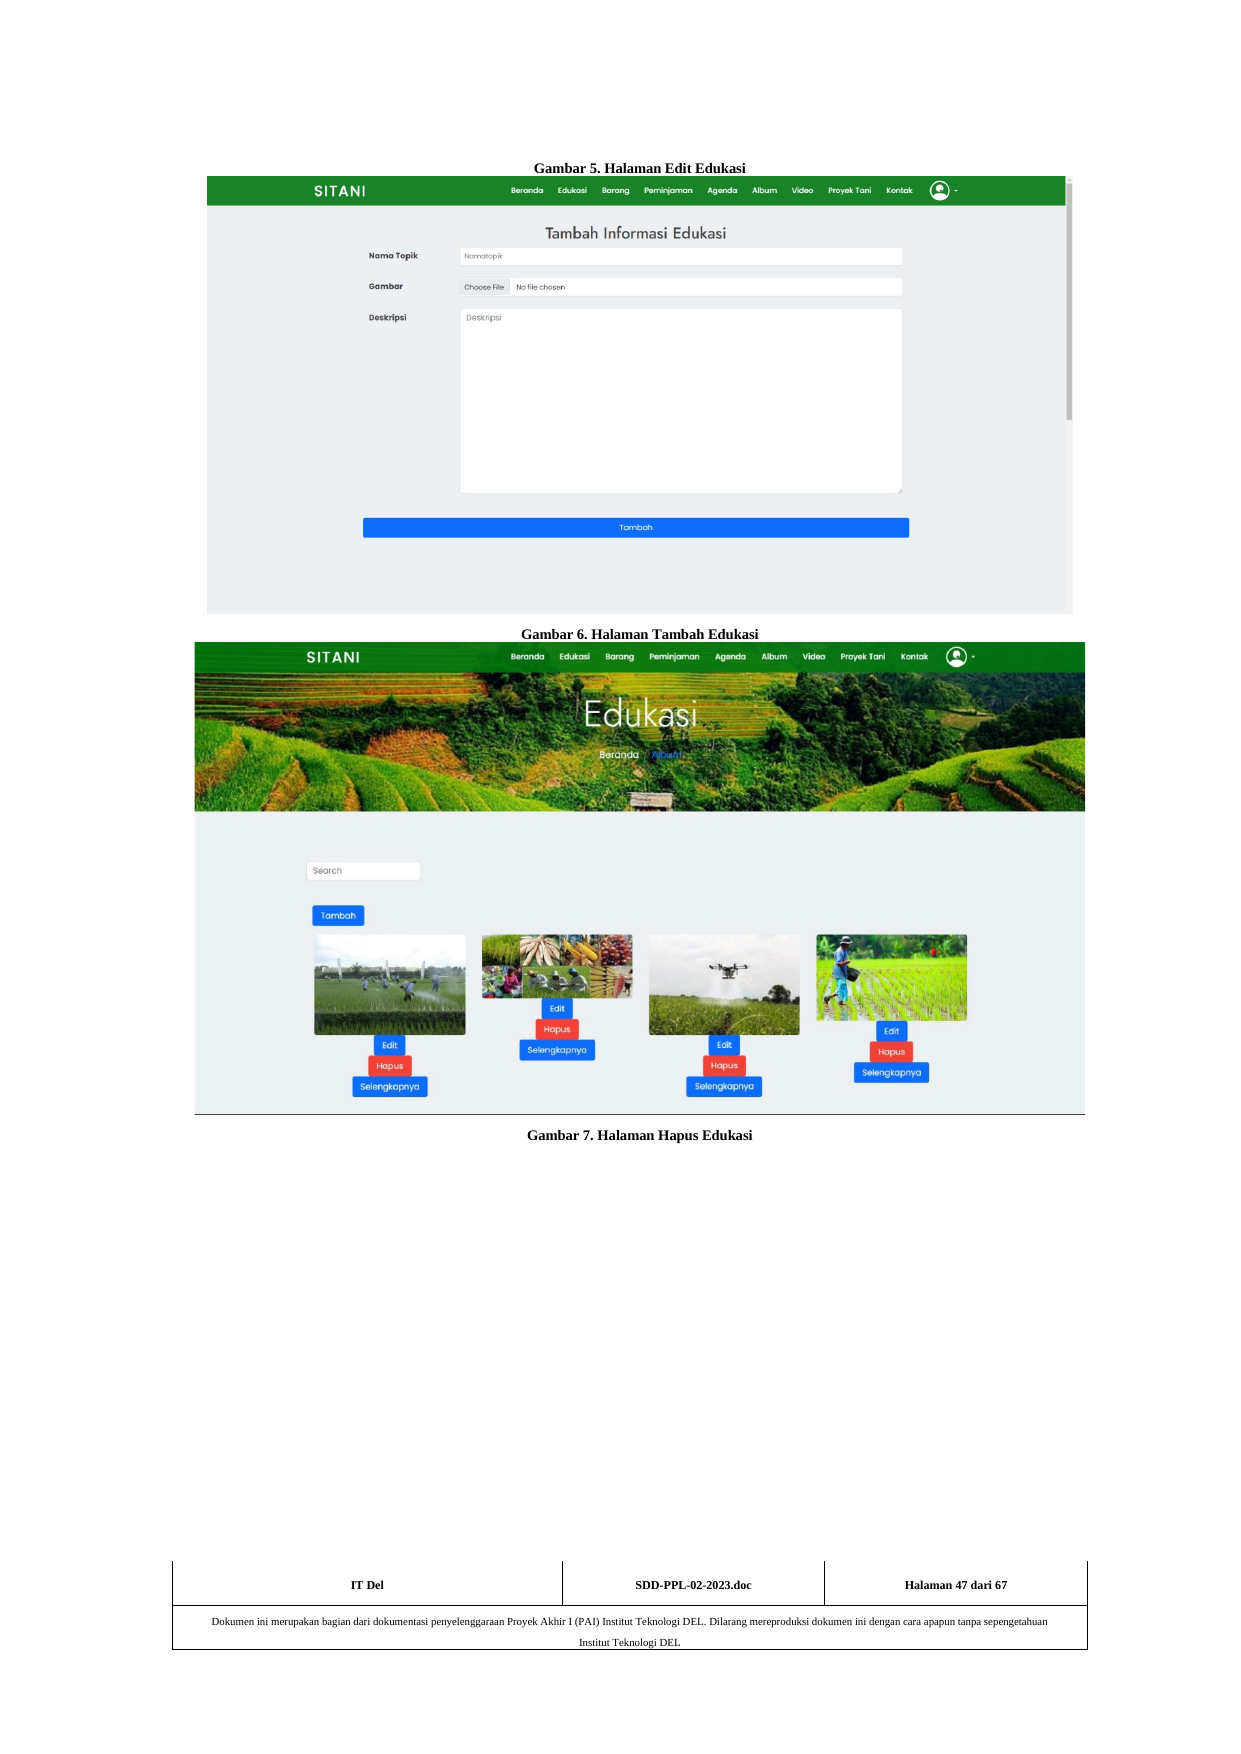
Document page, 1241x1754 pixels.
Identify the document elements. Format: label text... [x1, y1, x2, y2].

picture [207, 176, 1073, 614]
text Gambar 7. Halaman Hapus Edukasi [187, 1114, 1092, 1143]
text Gambar 5. Halaman Edit Edukasi [187, 148, 1092, 176]
text Gambar 6. Halaman Tambah Edukasi [187, 614, 1092, 643]
picture [194, 642, 1085, 1115]
